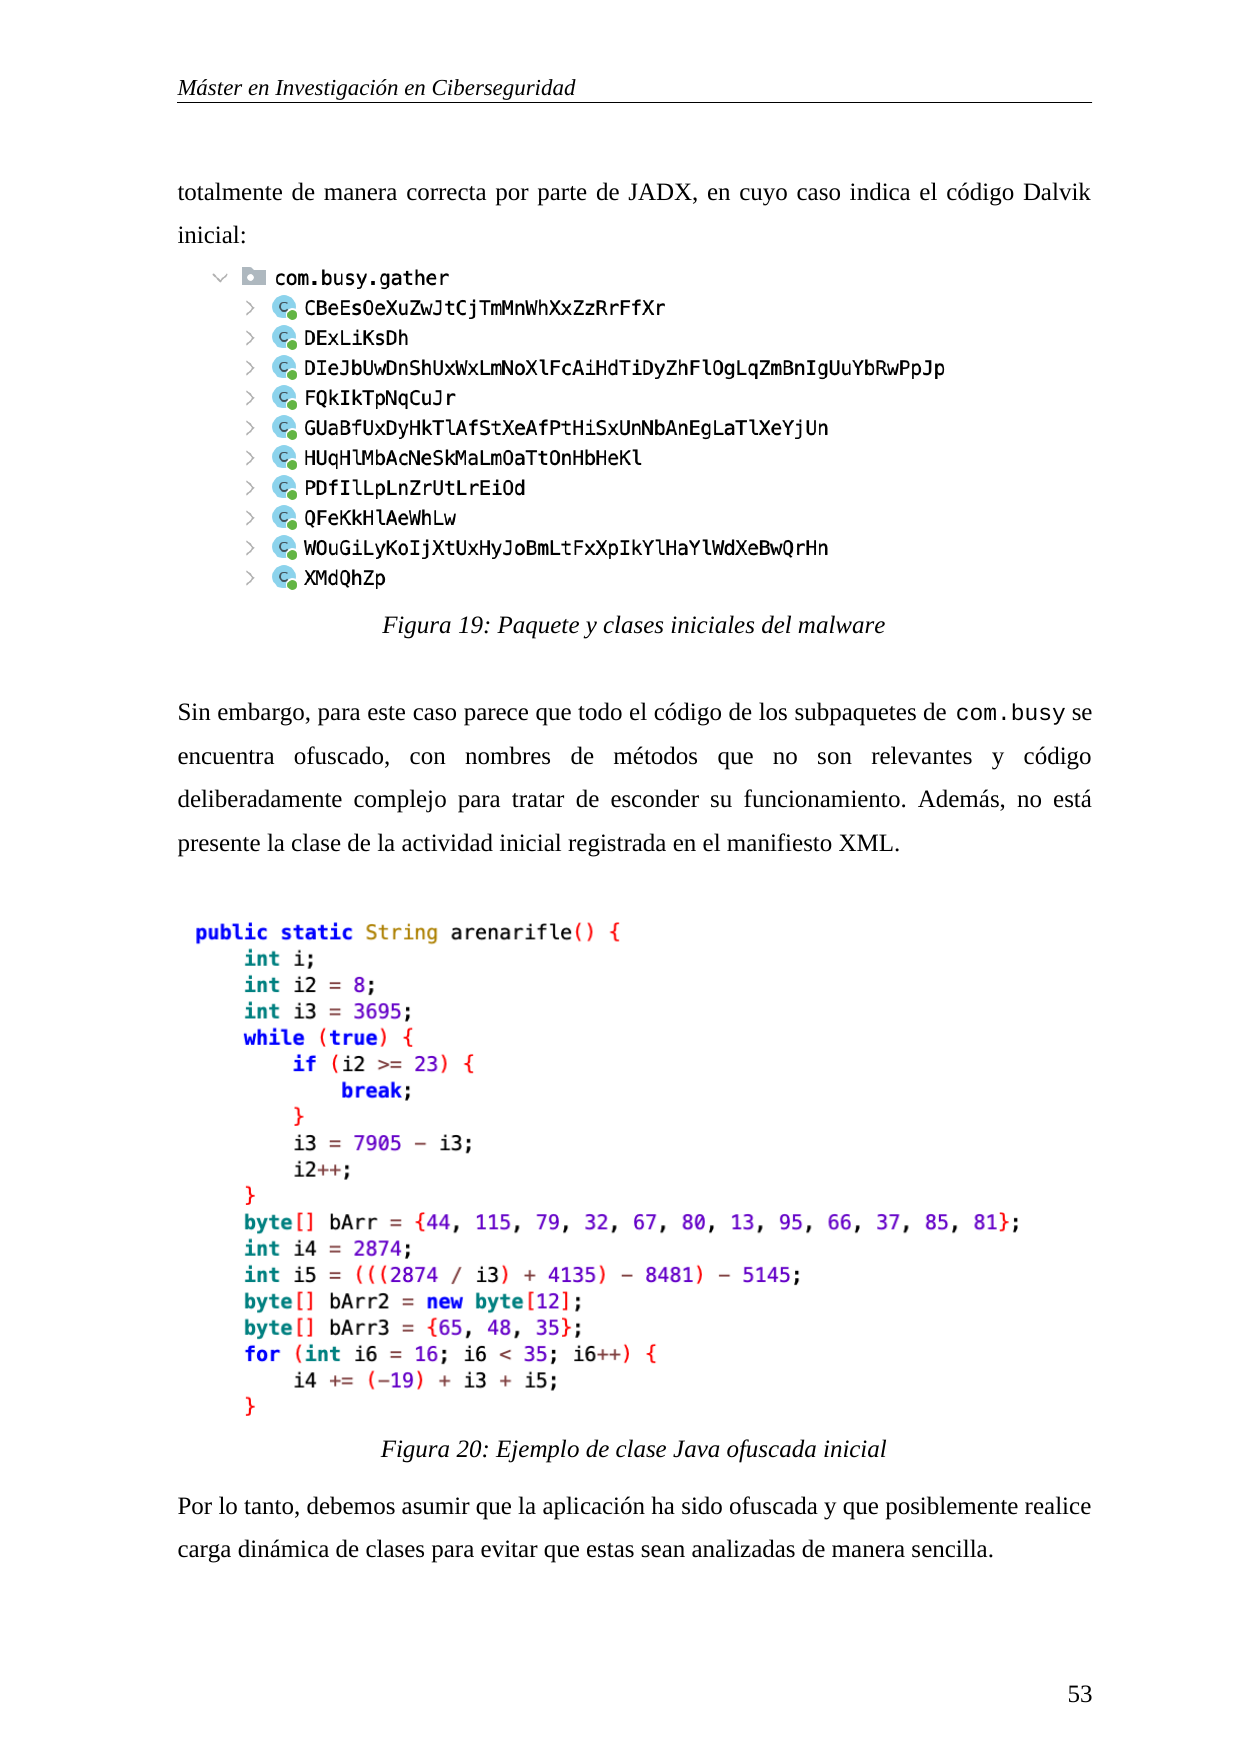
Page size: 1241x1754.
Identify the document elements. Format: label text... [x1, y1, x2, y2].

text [177, 177, 1092, 249]
text Por lo tanto, debemos asumir que la aplicación ha sido ofuscada y que posiblemente realice carga dinámica de clases para evitar que estas sean analizadas de manera sencilla. [177, 1491, 1092, 1563]
picture [177, 263, 1093, 592]
text Sin embargo, para este caso parece que todo el código de los subpaquetes de com.busy se encuentra ofuscado, con nombres de métodos que no son relevantes y código deliberadamente complejo para tratar de esconder su funcionamiento. Además, no está presente la clase de la actividad inicial registrada en el manifiesto XML. [177, 697, 1092, 856]
picture [177, 911, 1093, 1418]
